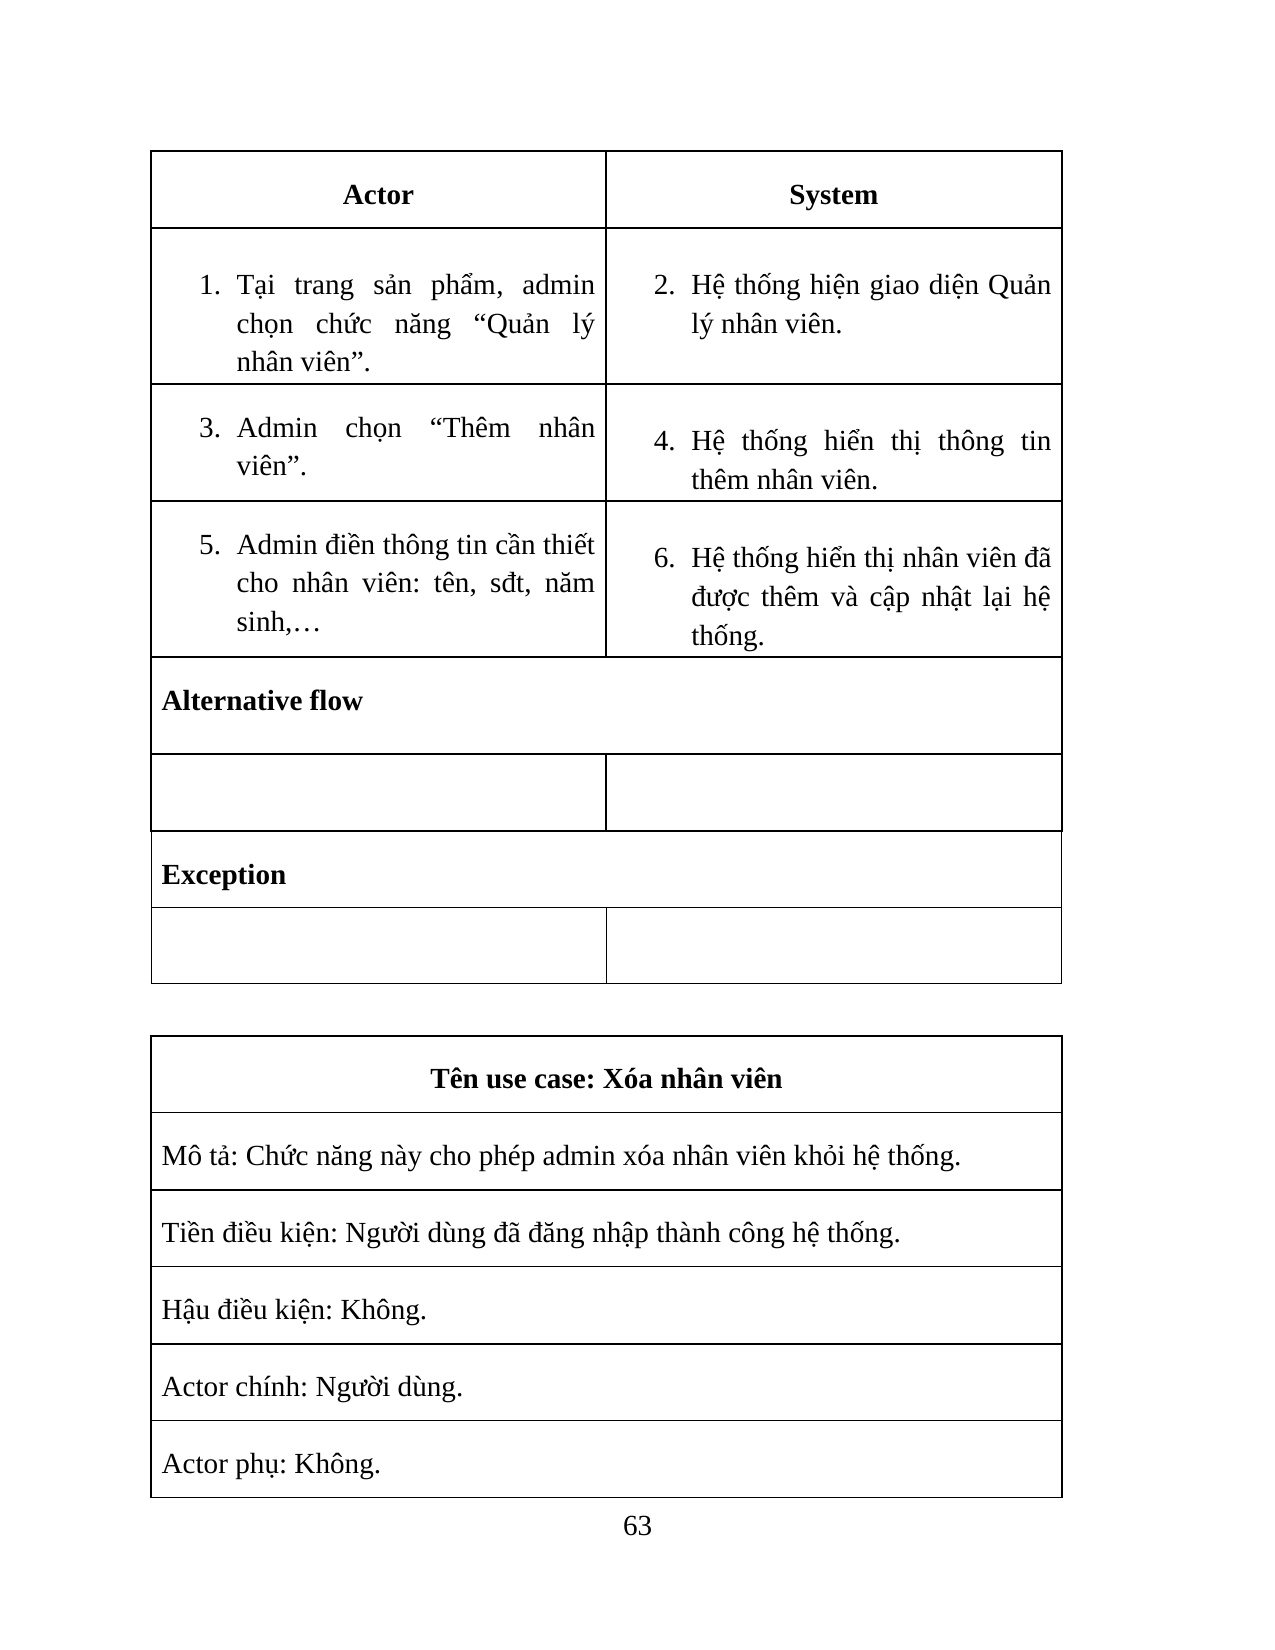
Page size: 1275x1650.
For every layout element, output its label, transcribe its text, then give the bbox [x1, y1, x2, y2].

table_cell Actor chính: Người dùng. [152, 1345, 1061, 1419]
table_cell Actor [152, 152, 605, 227]
table_cell Exception [152, 832, 1061, 907]
table_cell Hậu điều kiện: Không. [152, 1267, 1061, 1343]
table_cell Tại trang sản phẩm, admin chọn chức năng “Quản lý nhân viên”. [152, 229, 605, 383]
table_cell System [607, 152, 1061, 227]
table_header Tên use case: Xóa nhân viên [152, 1037, 1061, 1112]
table_cell [152, 908, 606, 983]
table_cell Admin chọn “Thêm nhân viên”. [152, 385, 605, 500]
table_cell Hệ thống hiện giao diện Quản lý nhân viên. [607, 229, 1061, 383]
table_cell Hệ thống hiển thị nhân viên đã được thêm và cập nhật lại hệ thống. [607, 502, 1061, 656]
table_cell Mô tả: Chức năng này cho phép admin xóa nhân viên khỏi hệ thống. [152, 1113, 1061, 1189]
table_cell Actor phụ: Không. [152, 1421, 1061, 1497]
table_cell [607, 755, 1061, 830]
table_cell Alternative flow [152, 658, 1061, 753]
table_cell [607, 908, 1061, 983]
table_cell Tiền điều kiện: Người dùng đã đăng nhập thành công hệ thống. [152, 1191, 1061, 1266]
table_cell [152, 755, 605, 830]
table_cell Admin điền thông tin cần thiết cho nhân viên: tên, sđt, năm sinh,… [152, 502, 605, 656]
table_cell Hệ thống hiển thị thông tin thêm nhân viên. [607, 385, 1061, 500]
